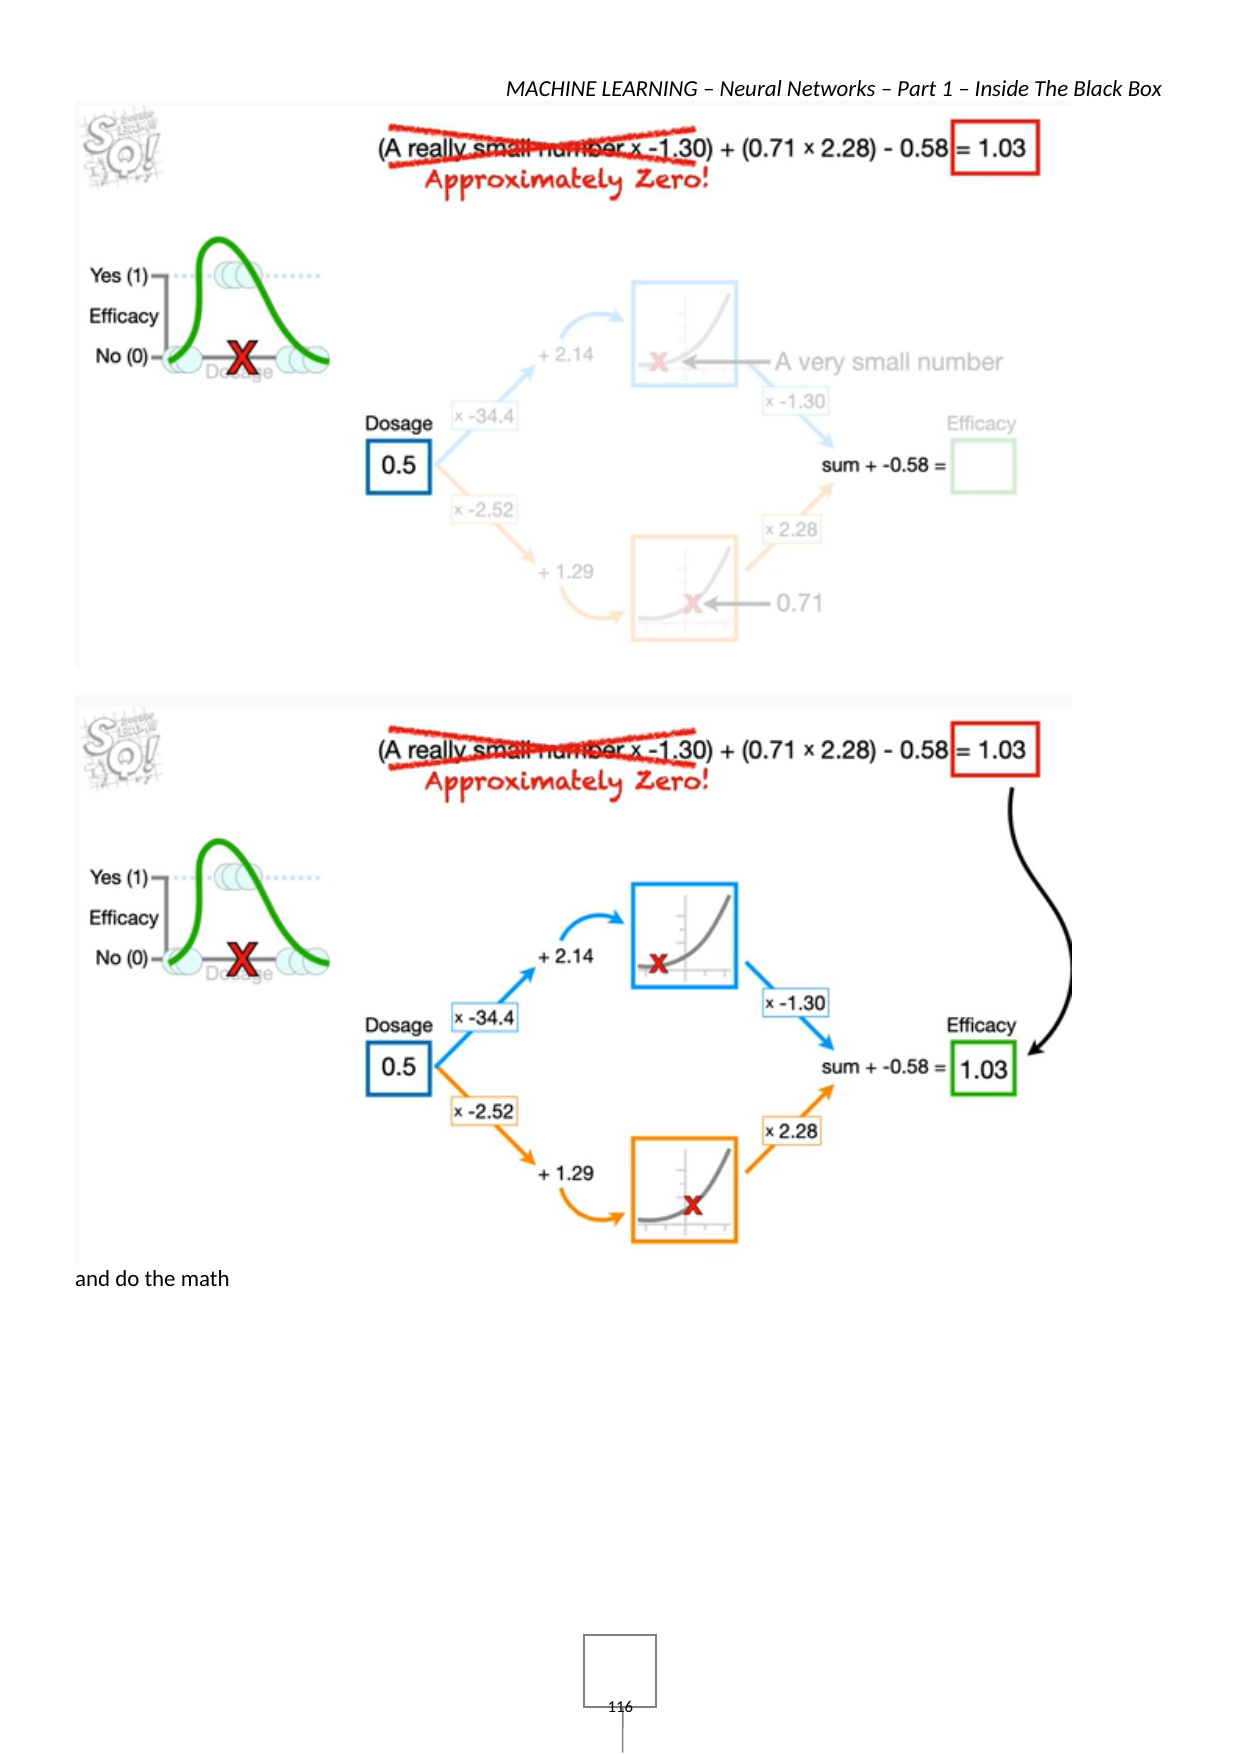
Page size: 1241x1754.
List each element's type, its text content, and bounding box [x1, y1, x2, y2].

picture [75, 101, 1072, 668]
text and do the math [75, 1264, 1165, 1292]
picture [75, 695, 1072, 1265]
